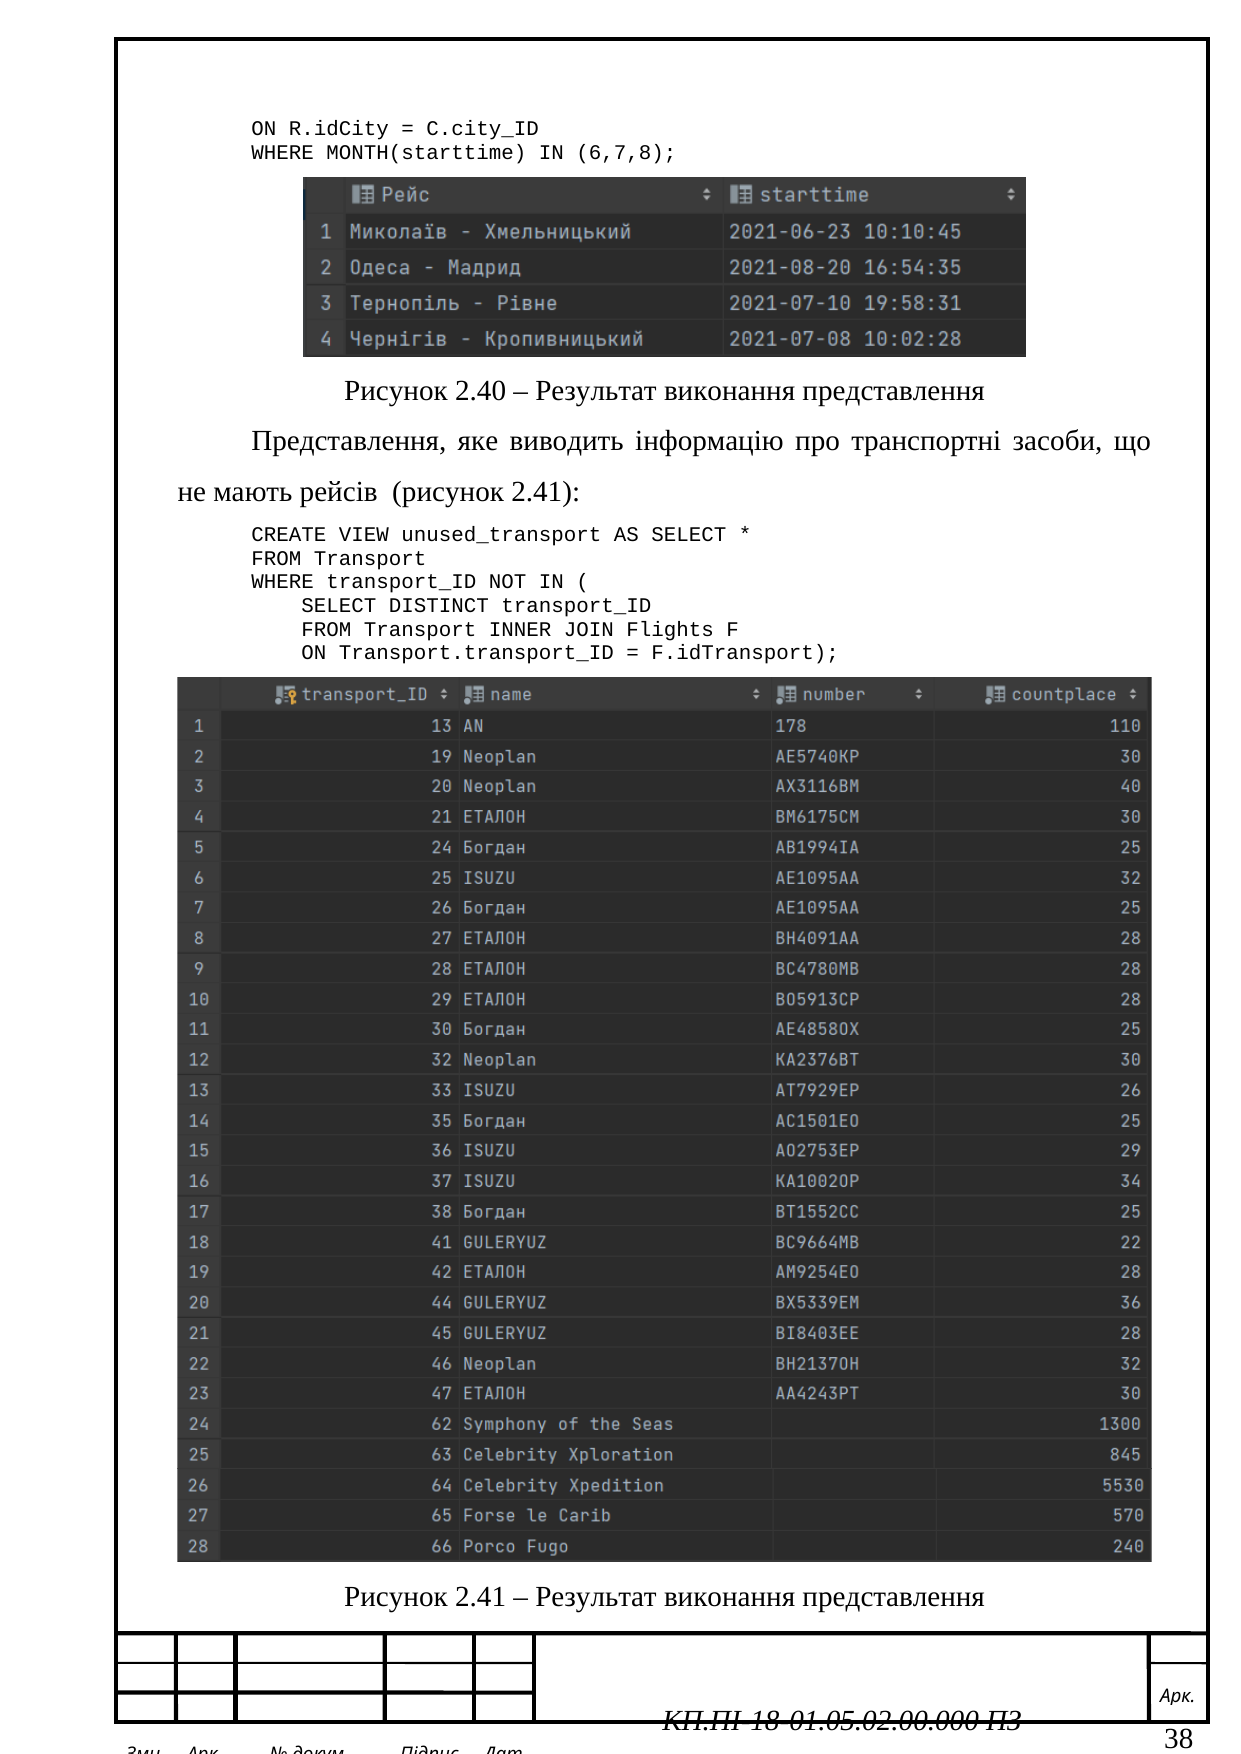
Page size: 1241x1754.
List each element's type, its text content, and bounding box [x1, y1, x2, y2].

text ON R.idCity = C.city_ID [251, 118, 1152, 142]
picture [177, 677, 1152, 1562]
text SELECT DISTINCT transport_ID [251, 595, 1152, 619]
text Рисунок 2.41 – Результат виконання представлення [177, 1579, 1152, 1612]
text FROM Transport [251, 548, 1152, 571]
text Представлення, яке виводить інформацію про транспортні засоби, що не мають рейсів (рисунок 2.41): [177, 423, 1152, 507]
picture [303, 177, 1026, 357]
text ON Transport.transport_ID = F.idTransport); [251, 642, 1152, 666]
text WHERE MONTH(starttime) IN (6,7,8); [251, 142, 1152, 165]
text FROM Transport INNER JOIN Flights F [251, 619, 1152, 642]
text WHERE transport_ID NOT IN ( [251, 571, 1152, 595]
text CREATE VIEW unused_transport AS SELECT * [251, 524, 1152, 548]
text Рисунок 2.40 – Результат виконання представлення [177, 373, 1152, 407]
